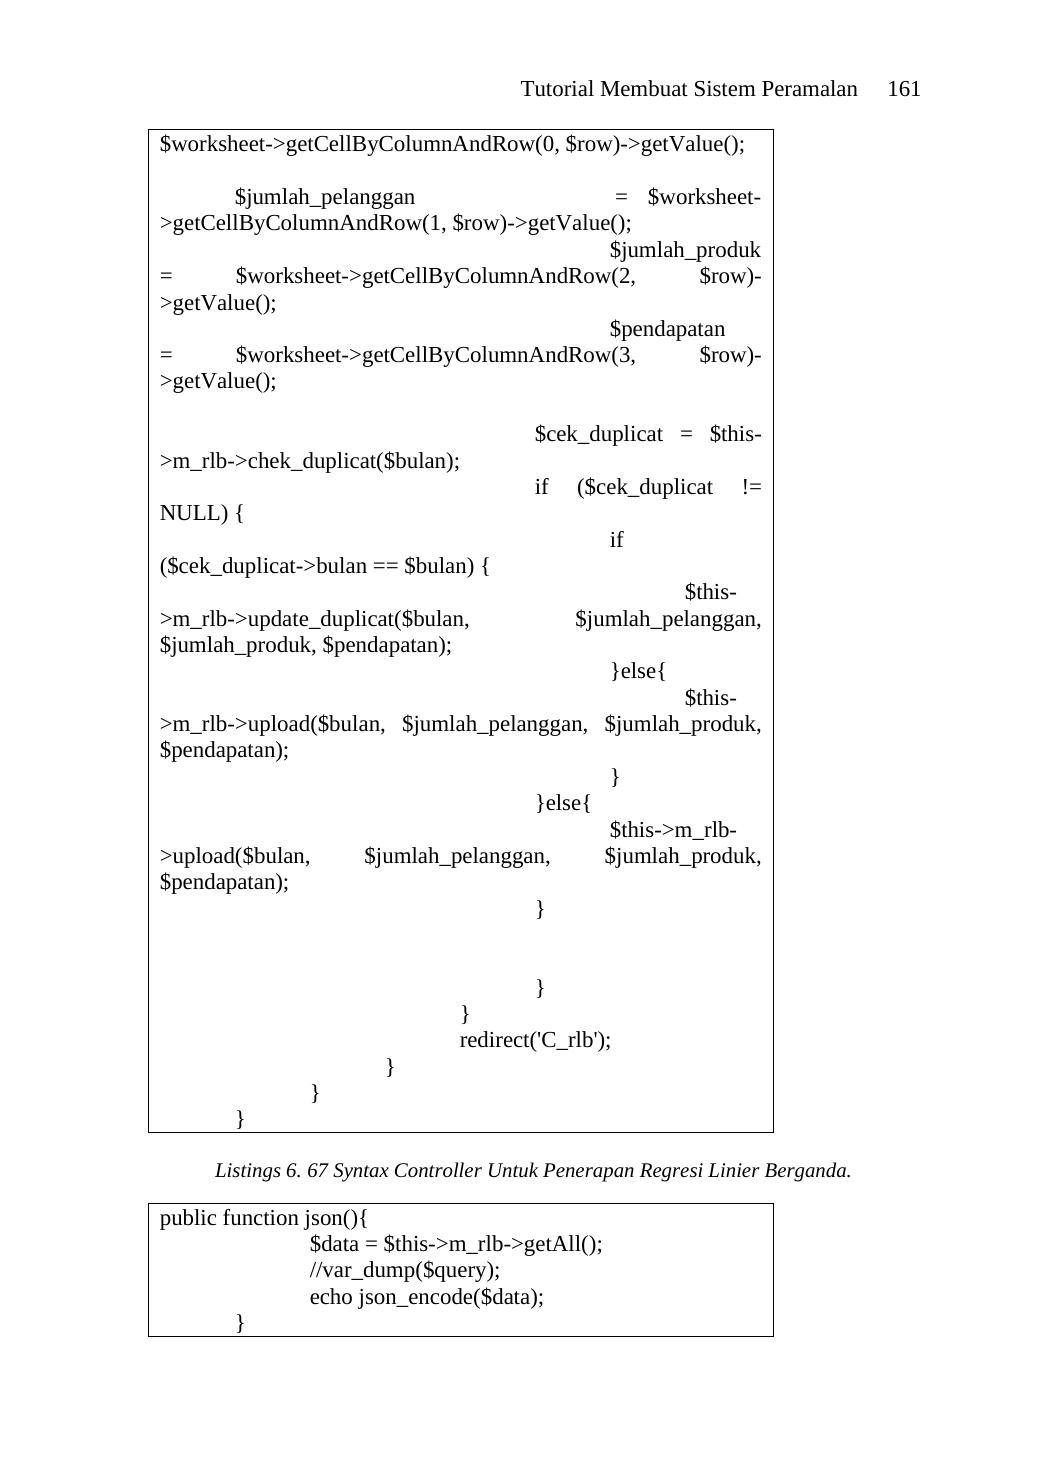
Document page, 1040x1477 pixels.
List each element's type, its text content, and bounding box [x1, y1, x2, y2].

text Listings 6. 67 Syntax Controller Untuk Penerapan Regresi Linier Berganda. [148, 1158, 921, 1182]
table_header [149, 130, 773, 1132]
table_header public function json(){ $data = $this->m_rlb->getAll(); //var_dump($query); echo json_encode($data); } [149, 1204, 773, 1336]
